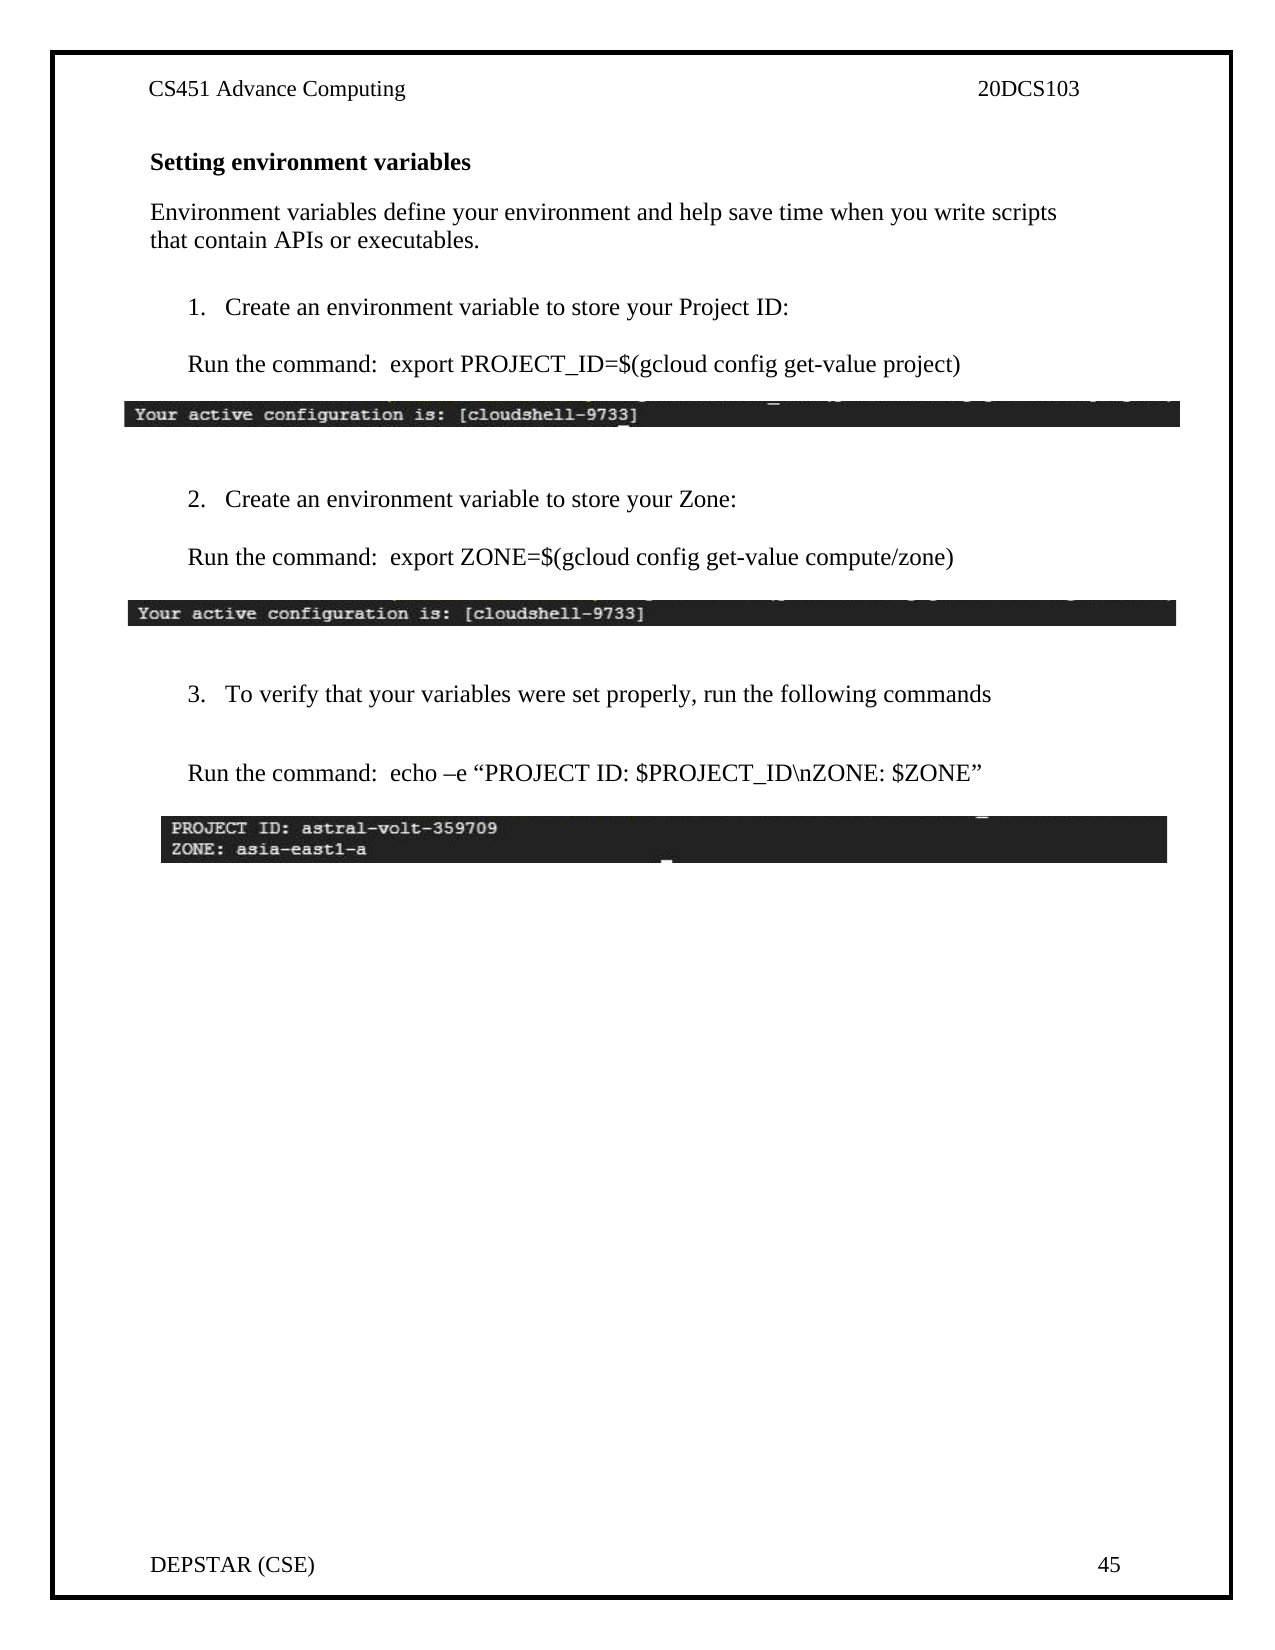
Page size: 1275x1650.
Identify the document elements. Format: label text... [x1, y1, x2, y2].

list Create an environment variable to store your Project ID: [187, 292, 1229, 321]
text Run the command: export ZONE=$(gcloud config get-value compute/zone) [187, 542, 1229, 571]
picture [124, 401, 1180, 427]
list To verify that your variables were set properly, run the following commands [187, 679, 1229, 708]
picture [161, 816, 1168, 863]
picture [127, 600, 1177, 626]
subtitle Setting environment variables [150, 147, 1229, 176]
text Run the command: echo –e “PROJECT ID: $PROJECT_ID\nZONE: $ZONE” [187, 758, 1229, 787]
text Environment variables define your environment and help save time when you write scripts that contain APIs or executables. [150, 197, 1098, 254]
text Run the command: export PROJECT_ID=$(gcloud config get-value project) [187, 349, 1229, 378]
list Create an environment variable to store your Zone: [187, 484, 1229, 513]
